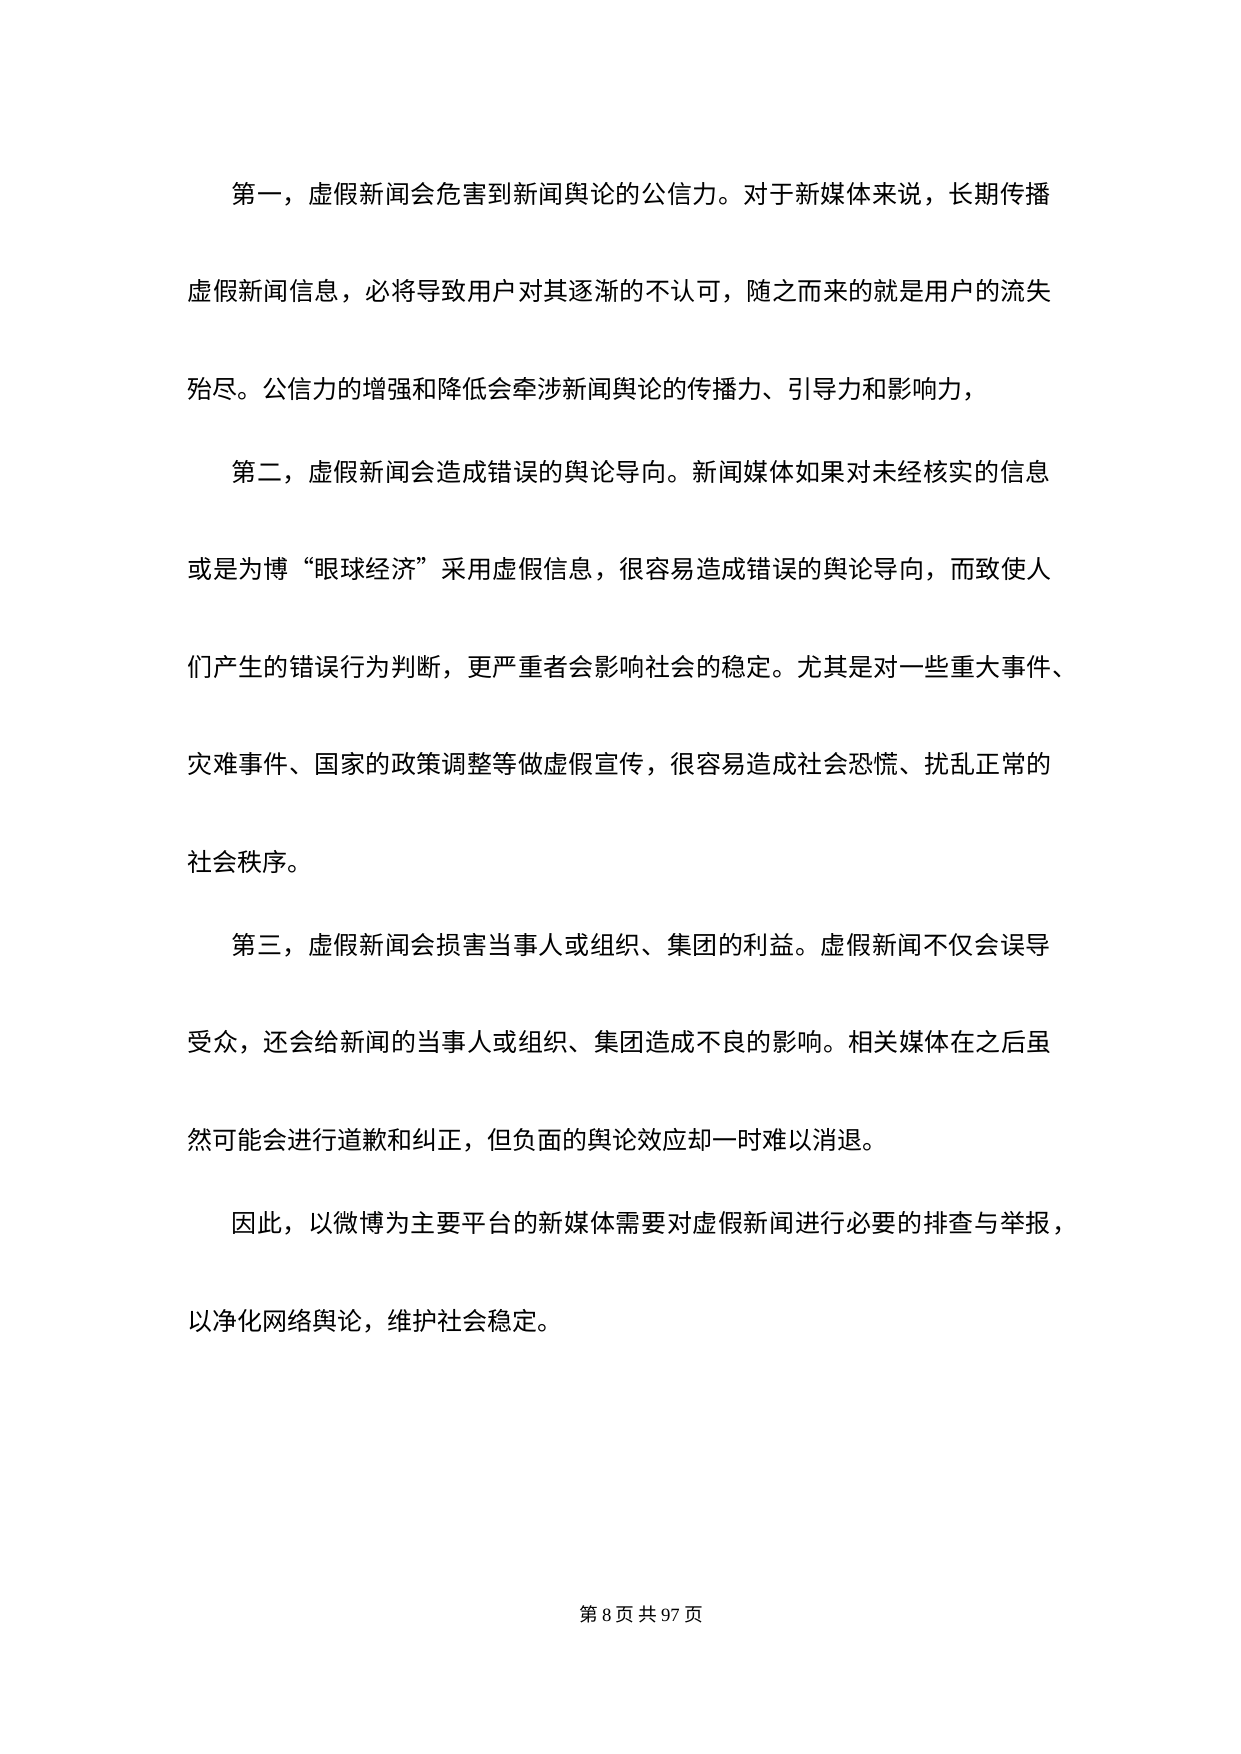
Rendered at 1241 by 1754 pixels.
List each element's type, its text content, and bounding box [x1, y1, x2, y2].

text 第三，虚假新闻会损害当事人或组织、集团的利益。虚假新闻不仅会误导受众，还会给新闻的当事人或组织、集团造成不良的影响。相关媒体在之后虽然可能会进行道歉和纠正，但负面的舆论效应却一时难以消退。 [187, 911, 1053, 1171]
text 第一，虚假新闻会危害到新闻舆论的公信力。对于新媒体来说，长期传播虚假新闻信息，必将导致用户对其逐渐的不认可，随之而来的就是用户的流失殆尽。公信力的增强和降低会牵涉新闻舆论的传播力、引导力和影响力， [187, 160, 1053, 420]
text 因此，以微博为主要平台的新媒体需要对虚假新闻进行必要的排查与举报，以净化网络舆论，维护社会稳定。 [187, 1189, 1053, 1352]
text 第二，虚假新闻会造成错误的舆论导向。新闻媒体如果对未经核实的信息或是为博“眼球经济”采用虚假信息，很容易造成错误的舆论导向，而致使人们产生的错误行为判断，更严重者会影响社会的稳定。尤其是对一些重大事件、灾难事件、国家的政策调整等做虚假宣传，很容易造成社会恐慌、扰乱正常的社会秩序。 [187, 438, 1053, 893]
